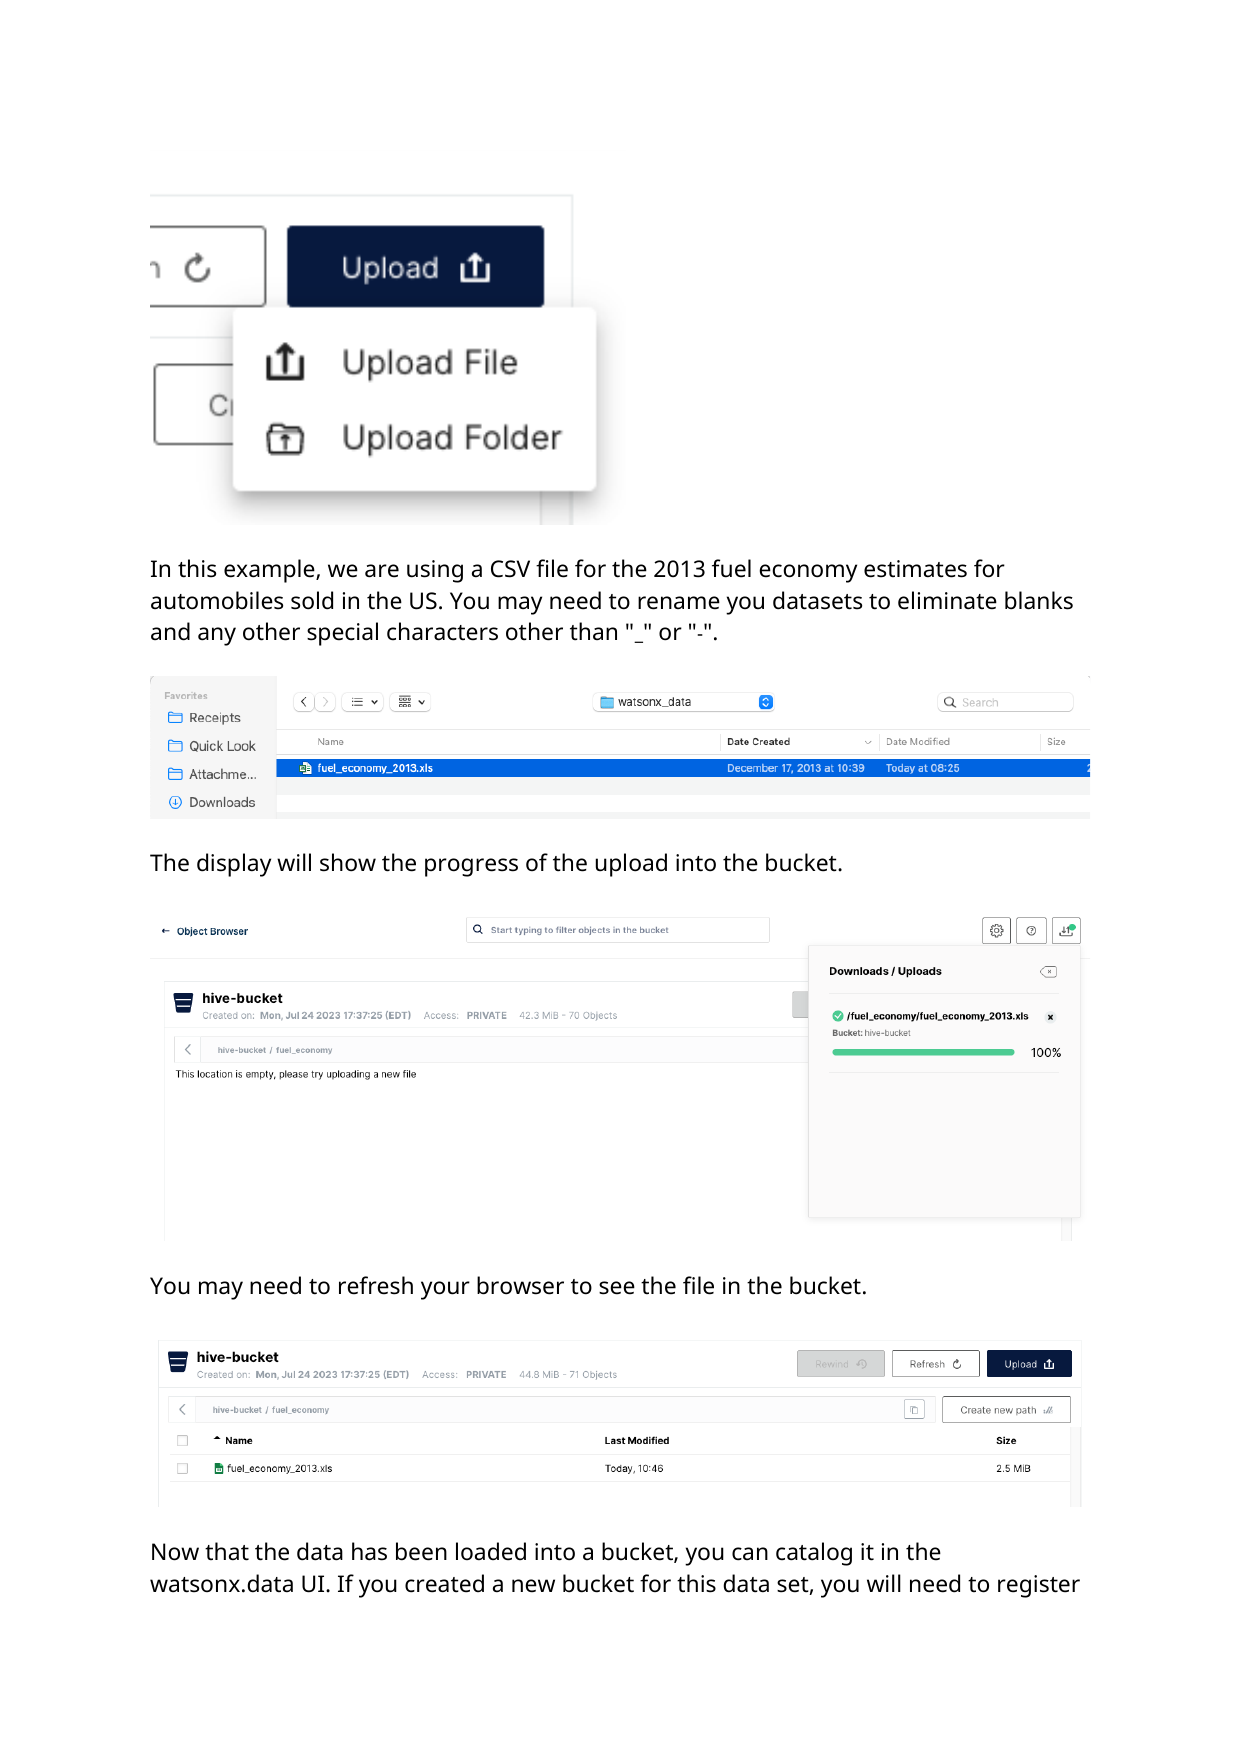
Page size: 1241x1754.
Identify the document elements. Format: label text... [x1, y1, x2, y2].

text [150, 1536, 1090, 1599]
text You may need to refresh your browser to see the file in the bucket. [150, 1269, 1090, 1301]
picture [150, 150, 626, 525]
picture [150, 1330, 1091, 1507]
picture [150, 676, 1091, 819]
text In this example, we are using a CSV file for the 2013 fuel economy estimates for automobiles sold in the US. You may need to rename you datasets to eliminate blanks and any other special characters other than "_" or "-". [150, 553, 1090, 647]
text The display will show the progress of the upload into the bucket. [150, 847, 1090, 879]
picture [150, 907, 1091, 1241]
